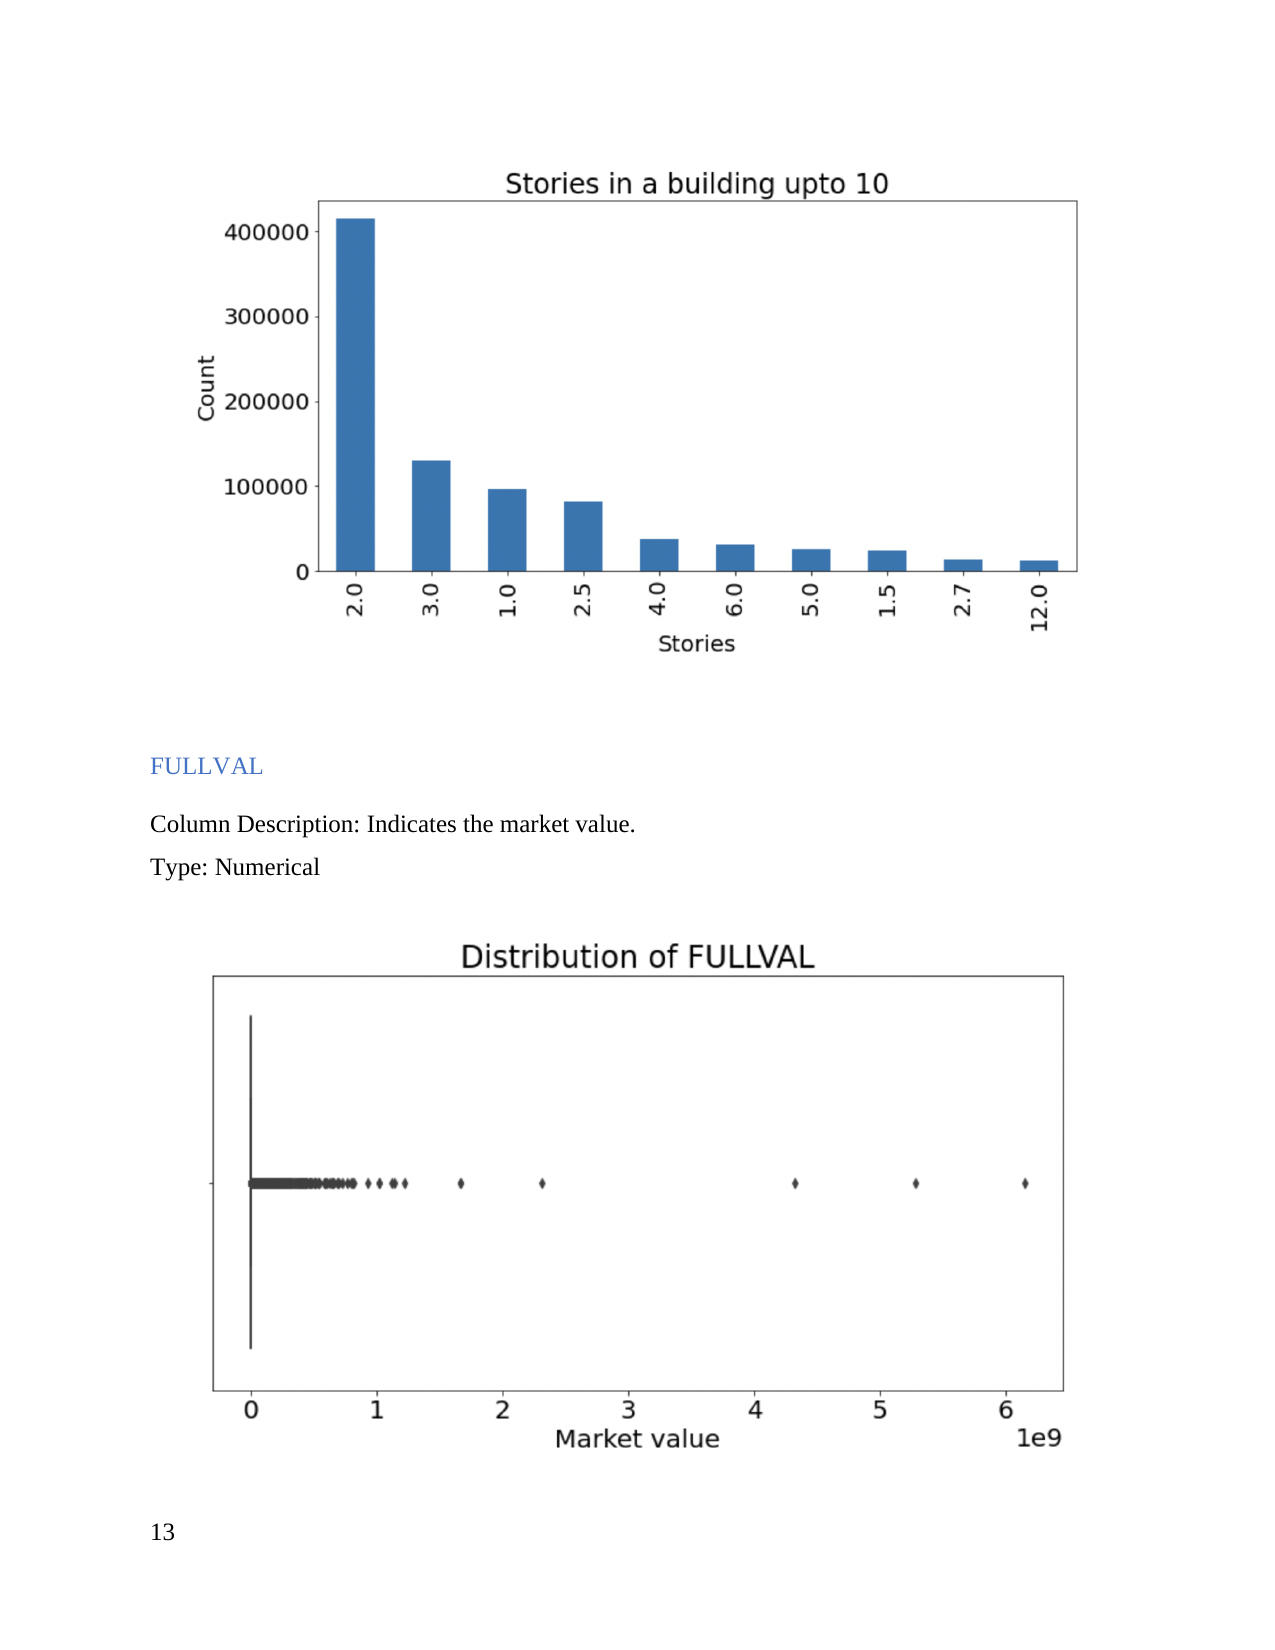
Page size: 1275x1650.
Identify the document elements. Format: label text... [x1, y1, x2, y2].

text FULLVAL [150, 751, 1125, 780]
text Type: Numerical [150, 852, 1125, 881]
picture [150, 923, 1125, 1474]
text Column Description: Indicates the market value. [150, 809, 1125, 838]
picture [150, 150, 1125, 666]
